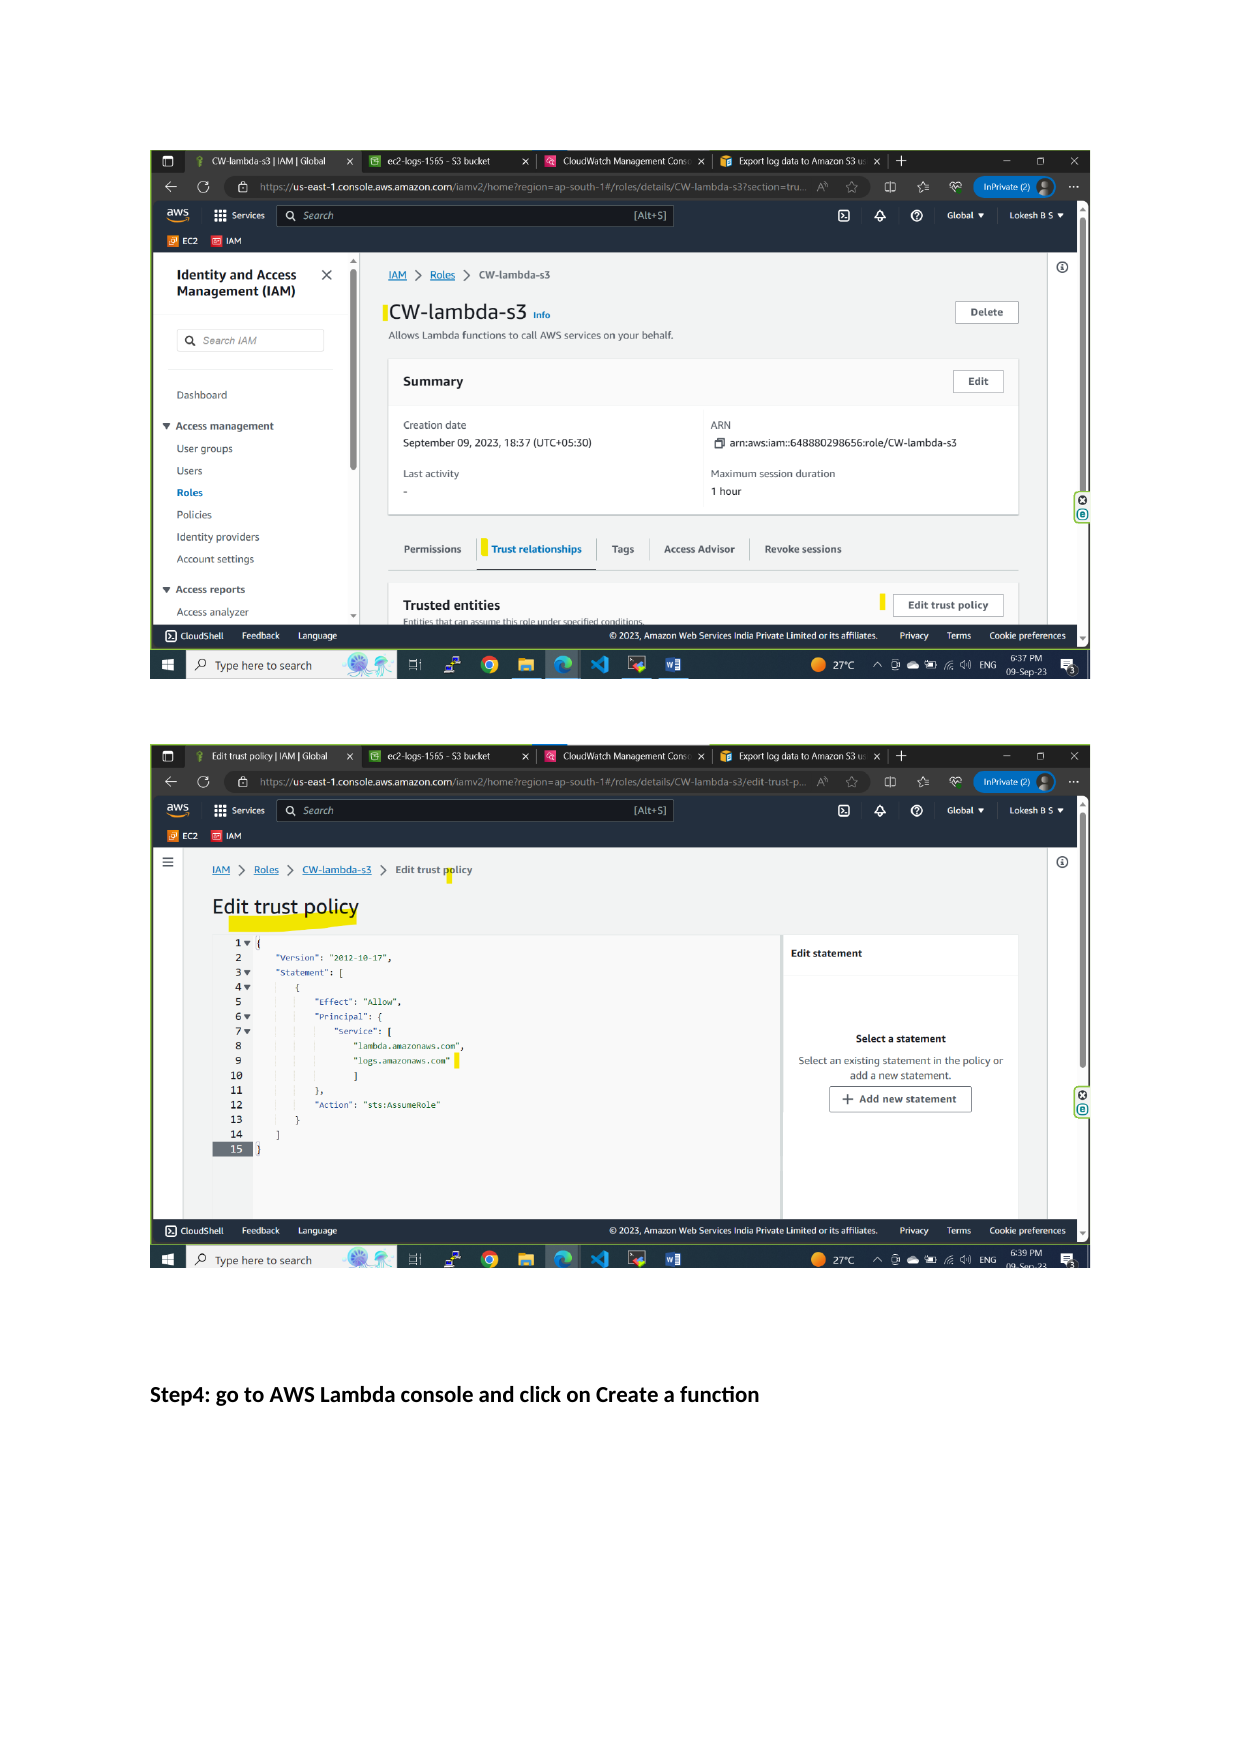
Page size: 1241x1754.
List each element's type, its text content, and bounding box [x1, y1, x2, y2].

text Step4: go to AWS Lambda console and click on Create a function [150, 1380, 1090, 1408]
picture [150, 744, 1091, 1268]
picture [150, 150, 1091, 679]
